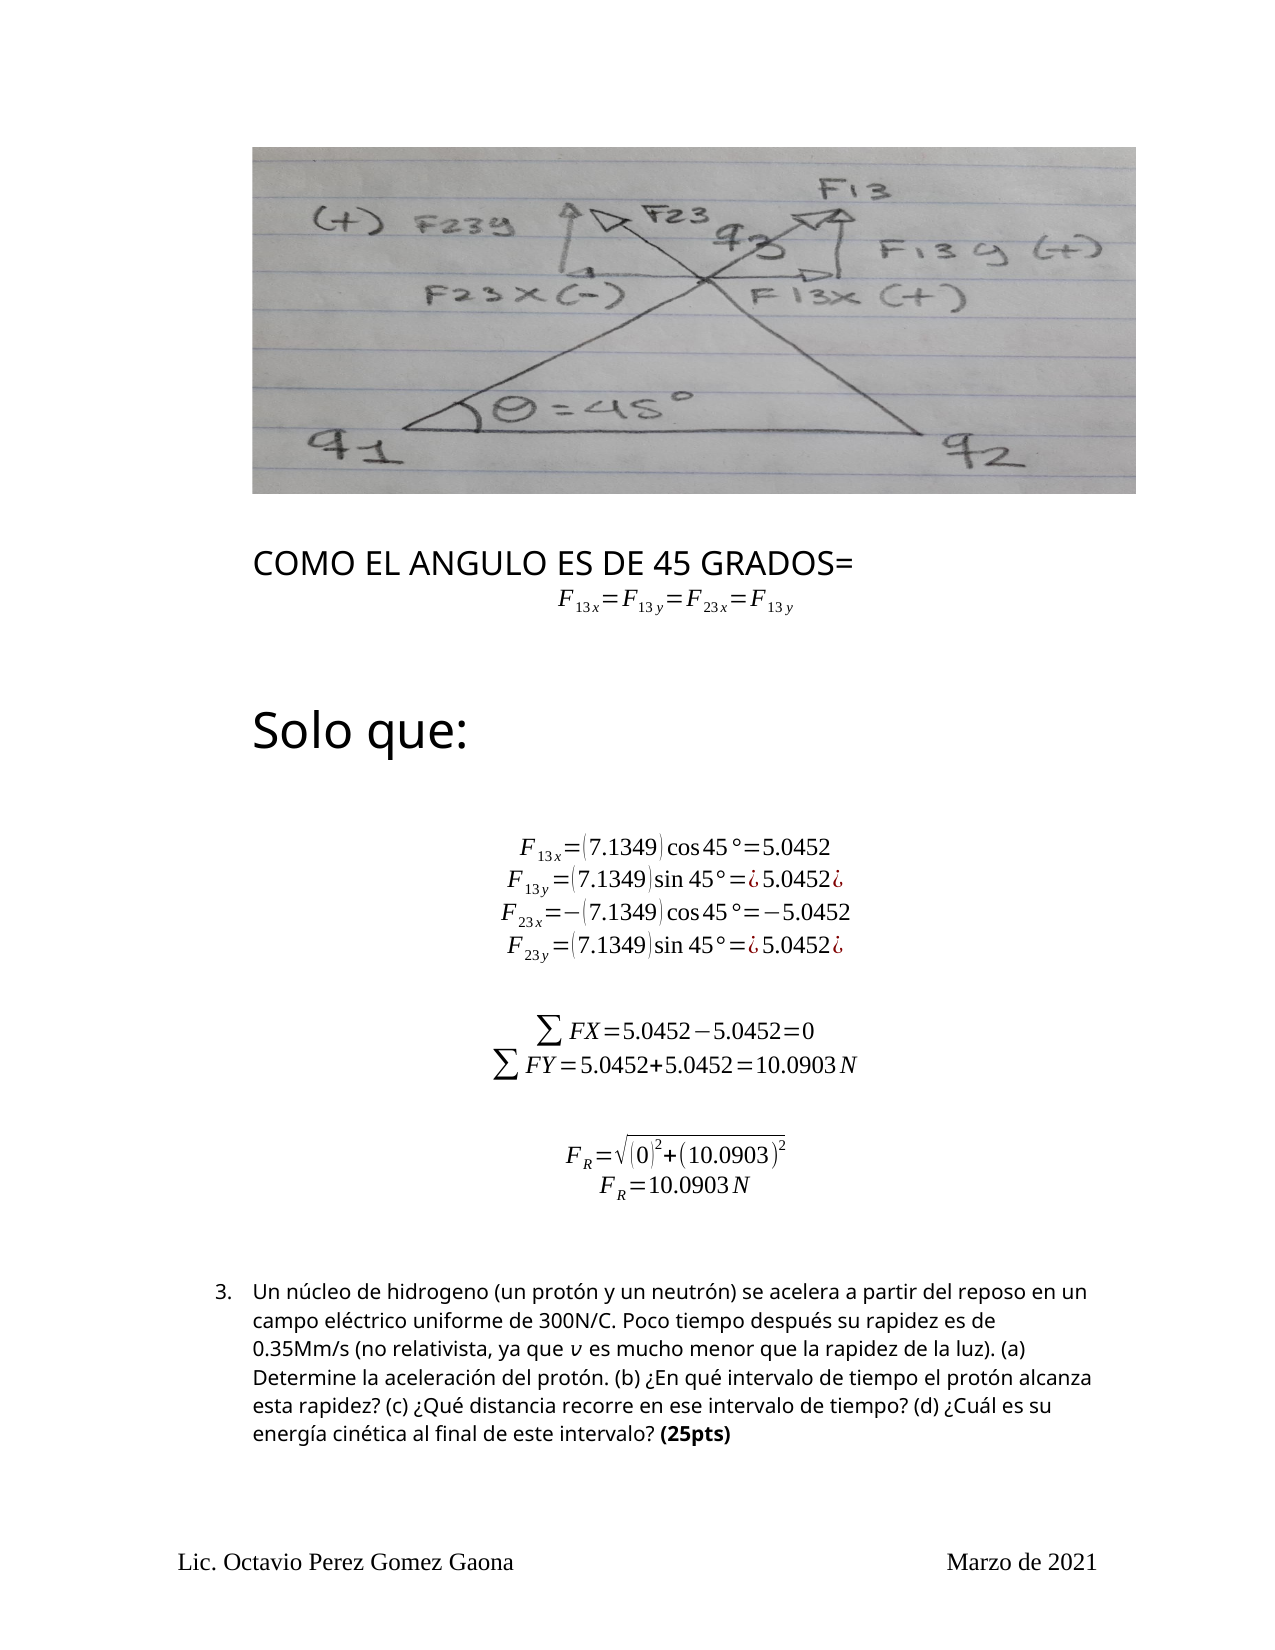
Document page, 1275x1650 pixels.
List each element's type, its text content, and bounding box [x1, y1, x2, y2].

list Solo que: [252, 696, 1098, 764]
list Un núcleo de hidrogeno (un protón y un neutrón) se acelera a partir del reposo en un campo eléctrico uniforme de 300N/C. Poco tiempo después su rapidez es de 0.35Mm/s (no relativista, ya que 𝑣 es mucho menor que la rapidez de la luz). (a) Determine la aceleración del protón. (b) ¿En qué intervalo de tiempo el protón alcanza esta rapidez? (c) ¿Qué distancia recorre en ese intervalo de tiempo? (d) ¿Cuál es su energía cinética al final de este intervalo? (25pts) [215, 1277, 1098, 1448]
list COMO EL ANGULO ES DE 45 GRADOS= [252, 539, 1098, 585]
picture [252, 147, 1136, 494]
